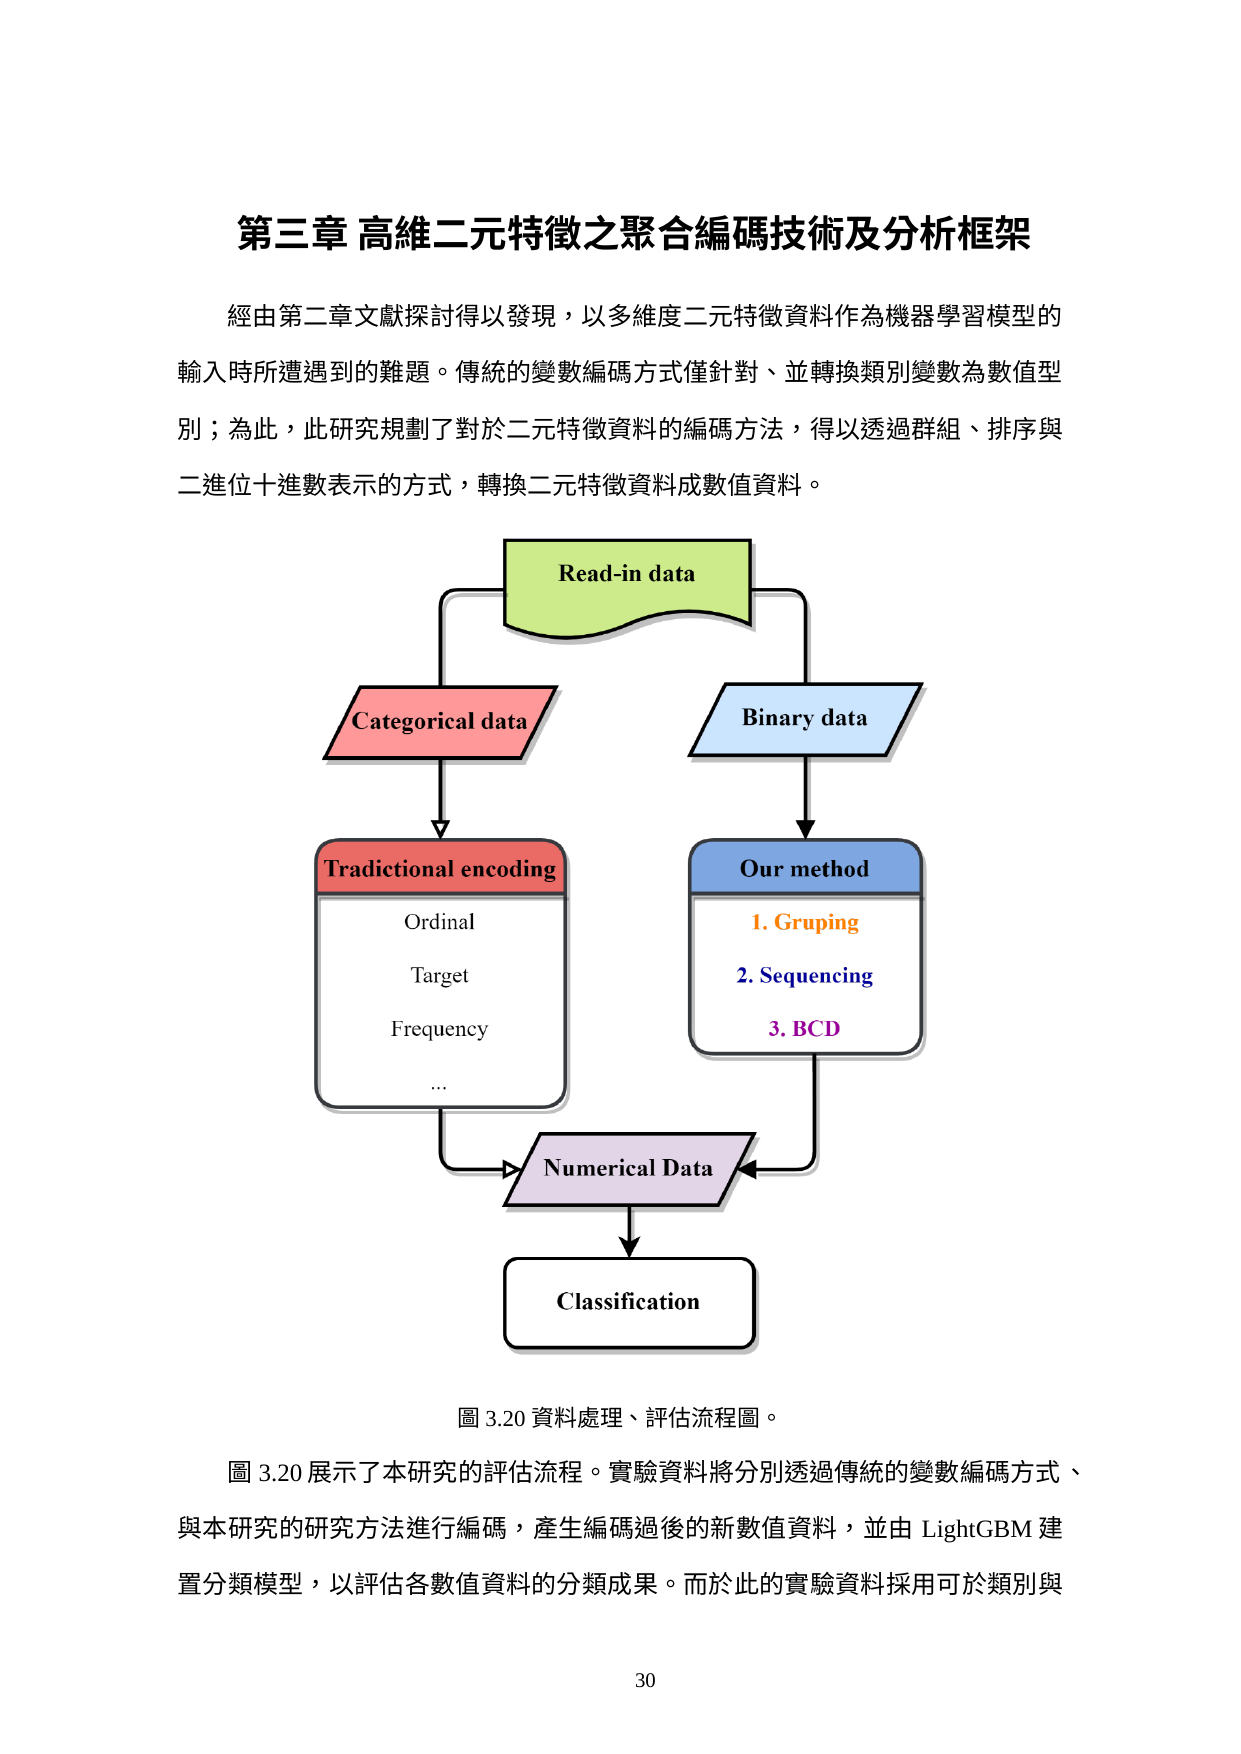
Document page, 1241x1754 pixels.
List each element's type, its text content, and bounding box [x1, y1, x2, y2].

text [177, 1451, 1063, 1601]
subtitle 第三章 高維二元特徵之聚合編碼技術及分析框架 [177, 194, 1063, 269]
text 經由第二章文獻探討得以發現，以多維度二元特徵資料作為機器學習模型的輸入時所遭遇到的難題。傳統的變數編碼方式僅針對、並轉換類別變數為數值型別；為此，此研究規劃了對於二元特徵資料的編碼方法，得以透過群組、排序與二進位十進數表示的方式，轉換二元特徵資料成數值資料。 [177, 296, 1063, 502]
picture [295, 520, 945, 1373]
